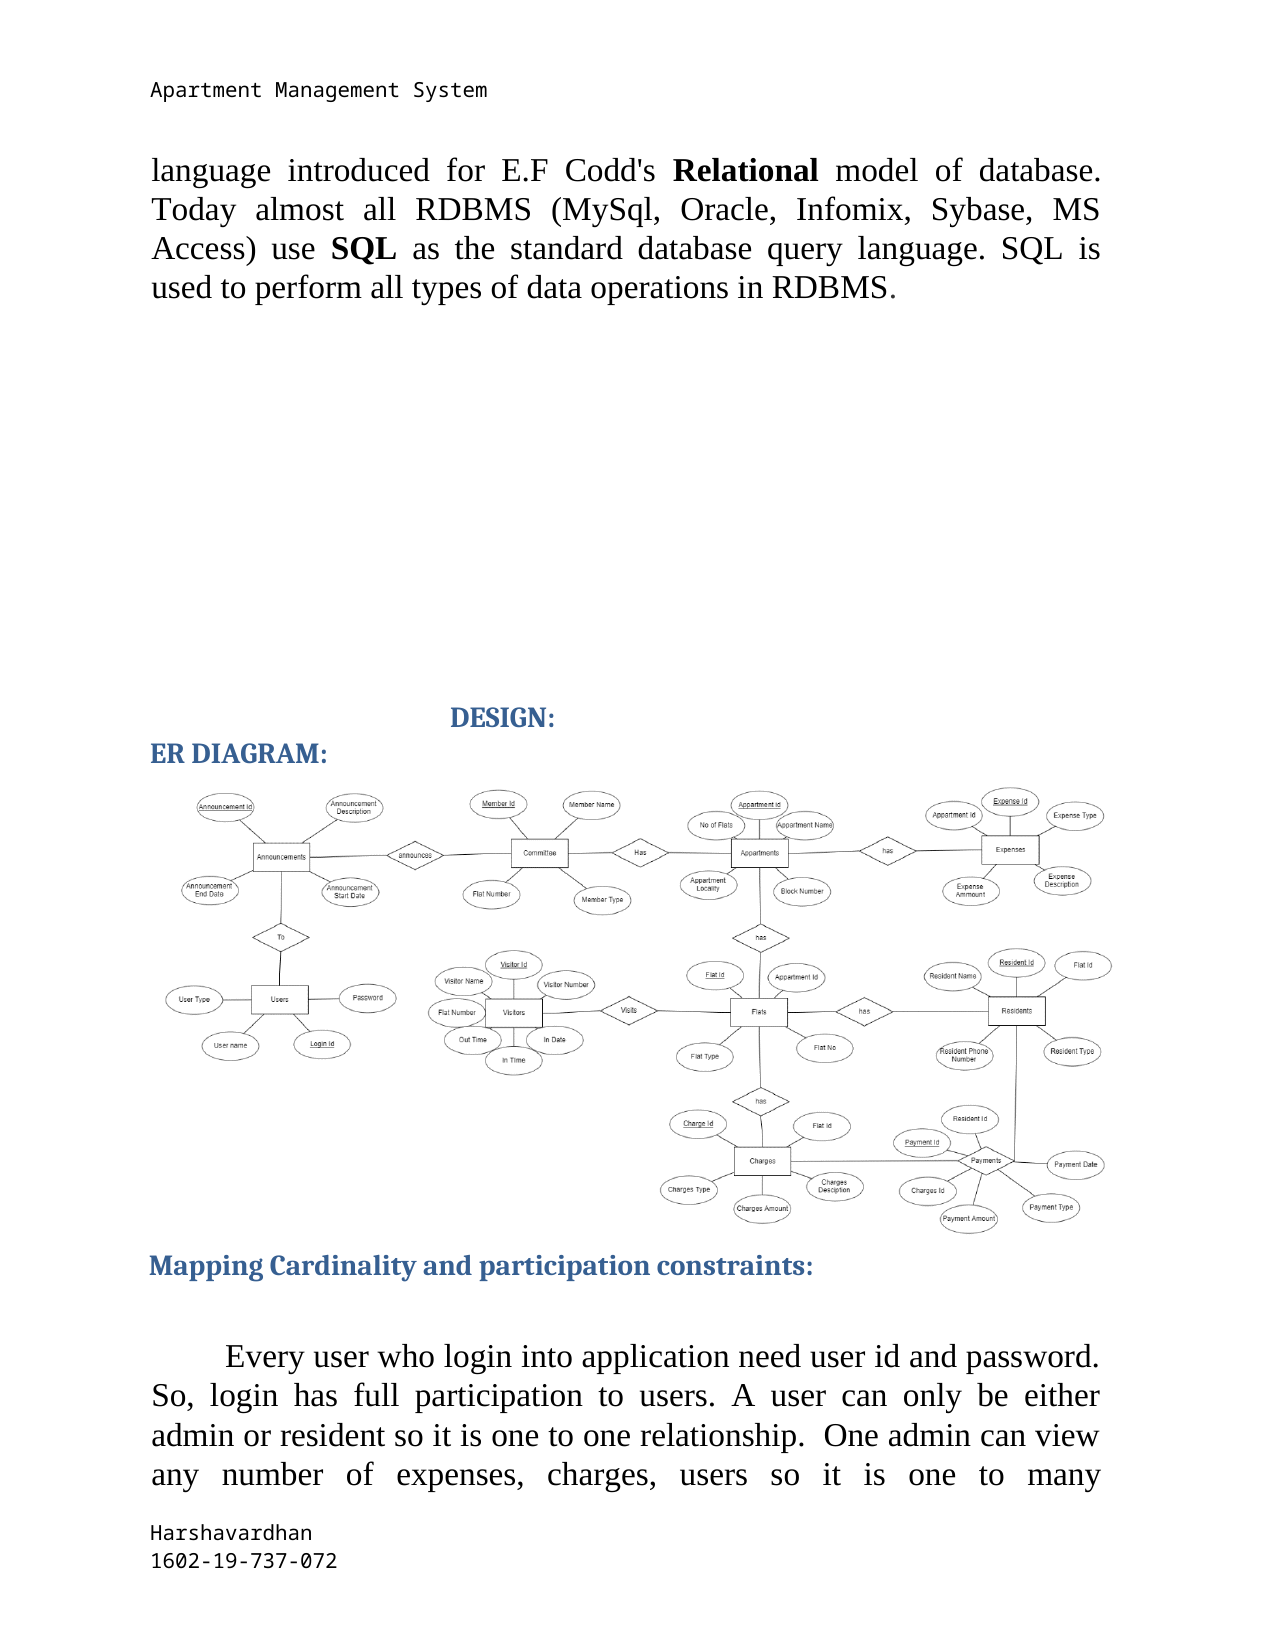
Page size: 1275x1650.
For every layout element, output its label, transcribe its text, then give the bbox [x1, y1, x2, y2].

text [150, 1337, 1102, 1492]
text DESIGN: [375, 701, 1125, 735]
text Mapping Cardinality and participation constraints: [148, 1249, 1125, 1283]
picture [150, 772, 1125, 1248]
text ER DIAGRAM: [150, 737, 1125, 770]
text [150, 150, 1102, 306]
